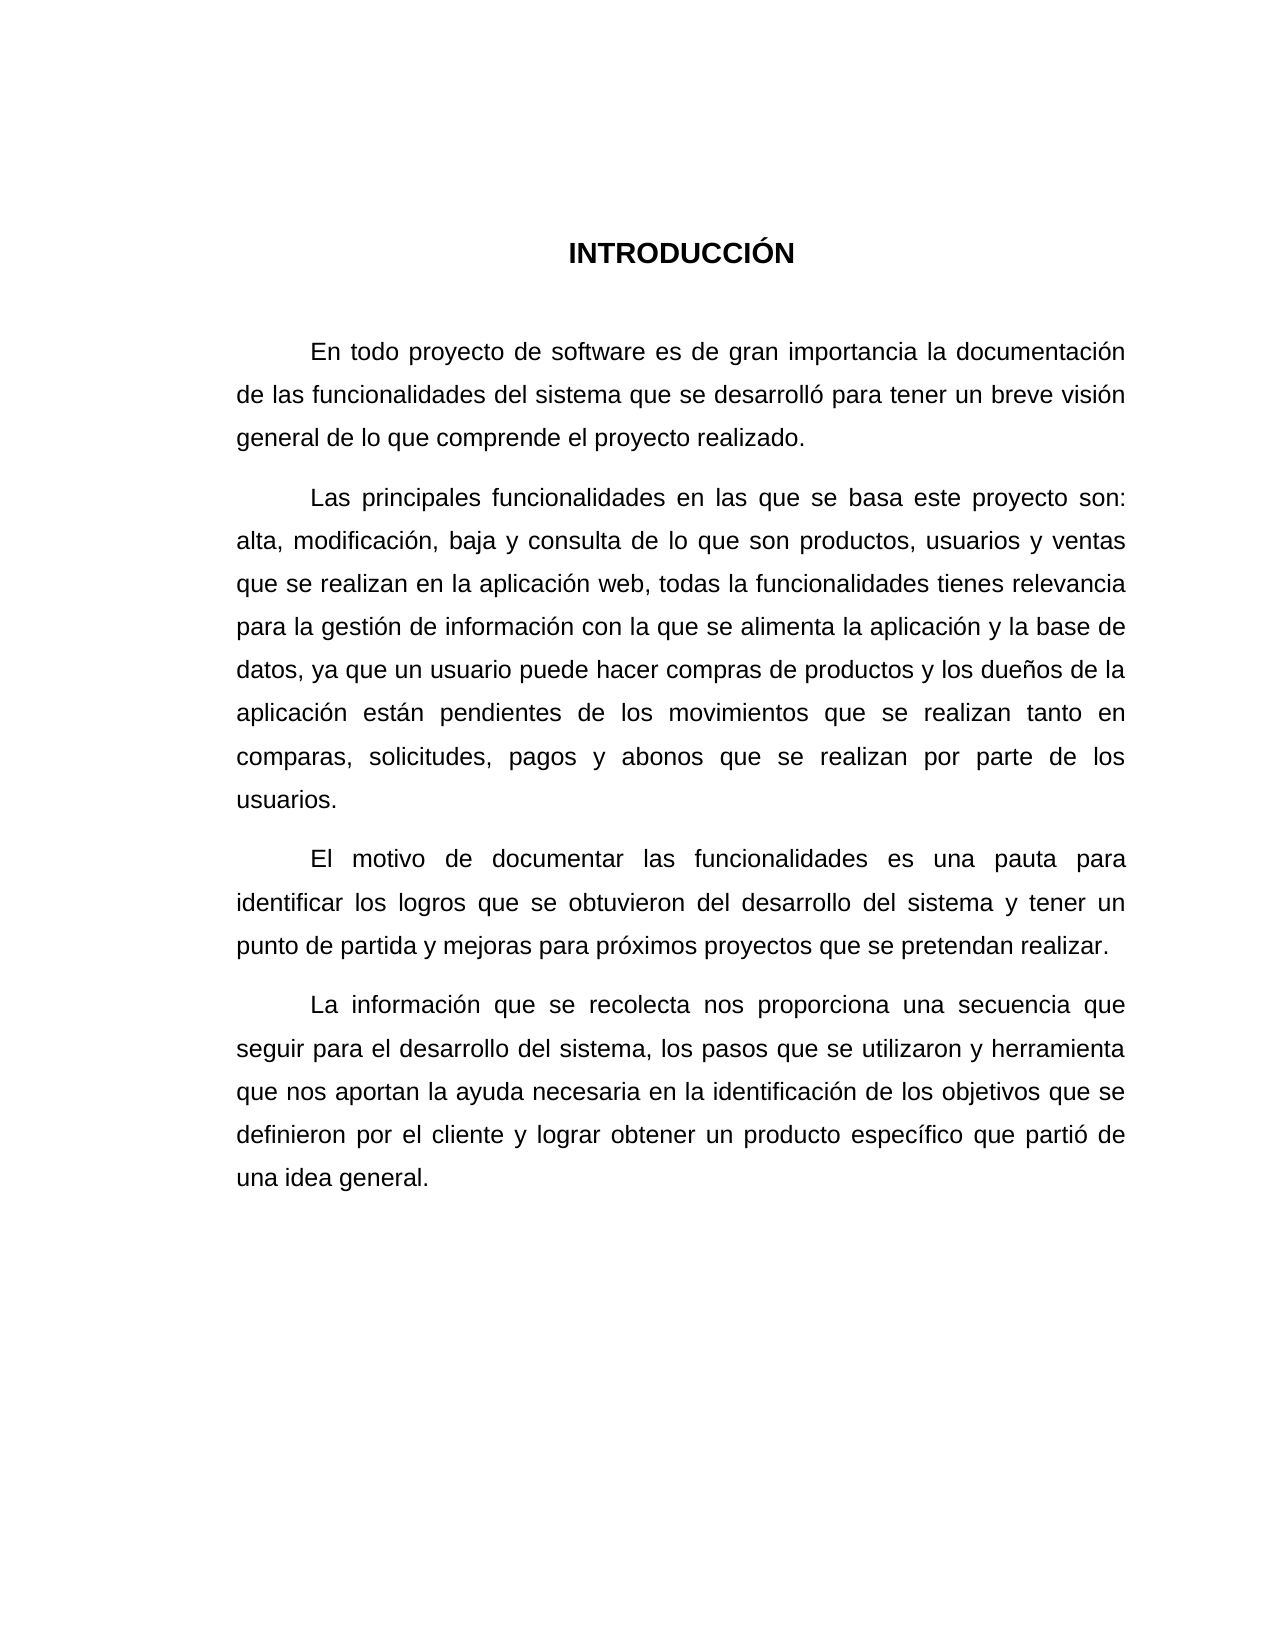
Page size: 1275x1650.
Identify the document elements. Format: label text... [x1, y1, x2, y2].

text Las principales funcionalidades en las que se basa este proyecto son: alta, modificación, baja y consulta de lo que son productos, usuarios y ventas que se realizan en la aplicación web, todas la funcionalidades tienes relevancia para la gestión de información con la que se alimenta la aplicación y la base de datos, ya que un usuario puede hacer compras de productos y los dueños de la aplicación están pendientes de los movimientos que se realizan tanto en comparas, solicitudes, pagos y abonos que se realizan por parte de los usuarios. [236, 483, 1127, 813]
text La información que se recolecta nos proporciona una secuencia que seguir para el desarrollo del sistema, los pasos que se utilizaron y herramienta que nos aportan la ayuda necesaria en la identificación de los objetivos que se definieron por el cliente y lograr obtener un producto específico que partió de una idea general. [236, 991, 1127, 1192]
text En todo proyecto de software es de gran importancia la documentación de las funcionalidades del sistema que se desarrolló para tener un breve visión general de lo que comprende el proyecto realizado. [236, 337, 1127, 452]
text El motivo de documentar las funcionalidades es una pauta para identificar los logros que se obtuvieron del desarrollo del sistema y tener un punto de partida y mejoras para próximos proyectos que se pretendan realizar. [236, 844, 1127, 959]
text INTRODUCCIÓN [236, 236, 1127, 270]
